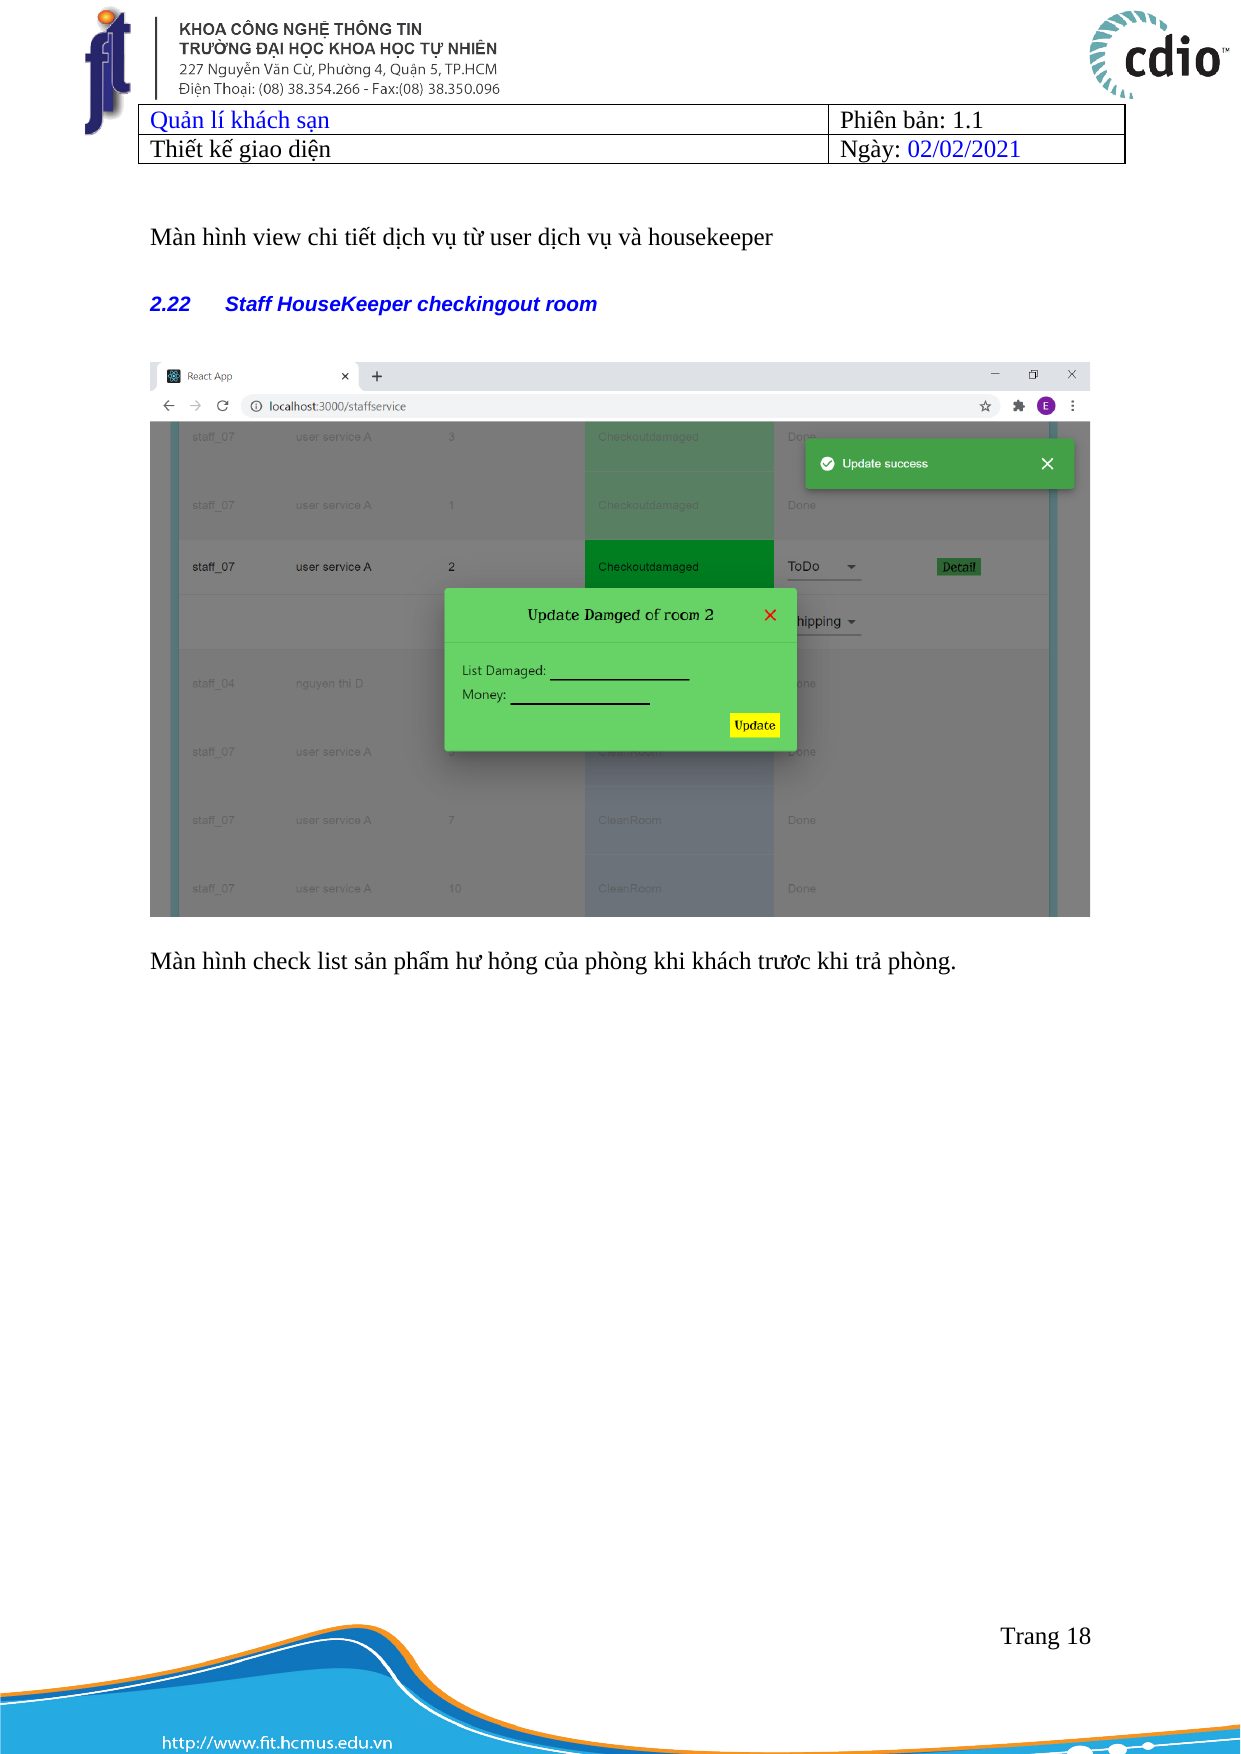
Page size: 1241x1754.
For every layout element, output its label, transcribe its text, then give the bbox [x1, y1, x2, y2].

picture [0, 1621, 1241, 1754]
picture [139, 135, 828, 159]
subtitle Staff HouseKeeper checkingout room [150, 292, 1090, 316]
picture [61, 0, 1241, 159]
text Màn hình view chi tiết dịch vụ từ user dịch vụ và housekeeper [150, 222, 1090, 251]
picture [829, 105, 1124, 134]
picture [139, 105, 828, 134]
picture [829, 135, 1124, 159]
picture [150, 362, 1091, 917]
text Màn hình check list sản phẩm hư hỏng của phòng khi khách trươc khi trả phòng. [150, 946, 1090, 974]
